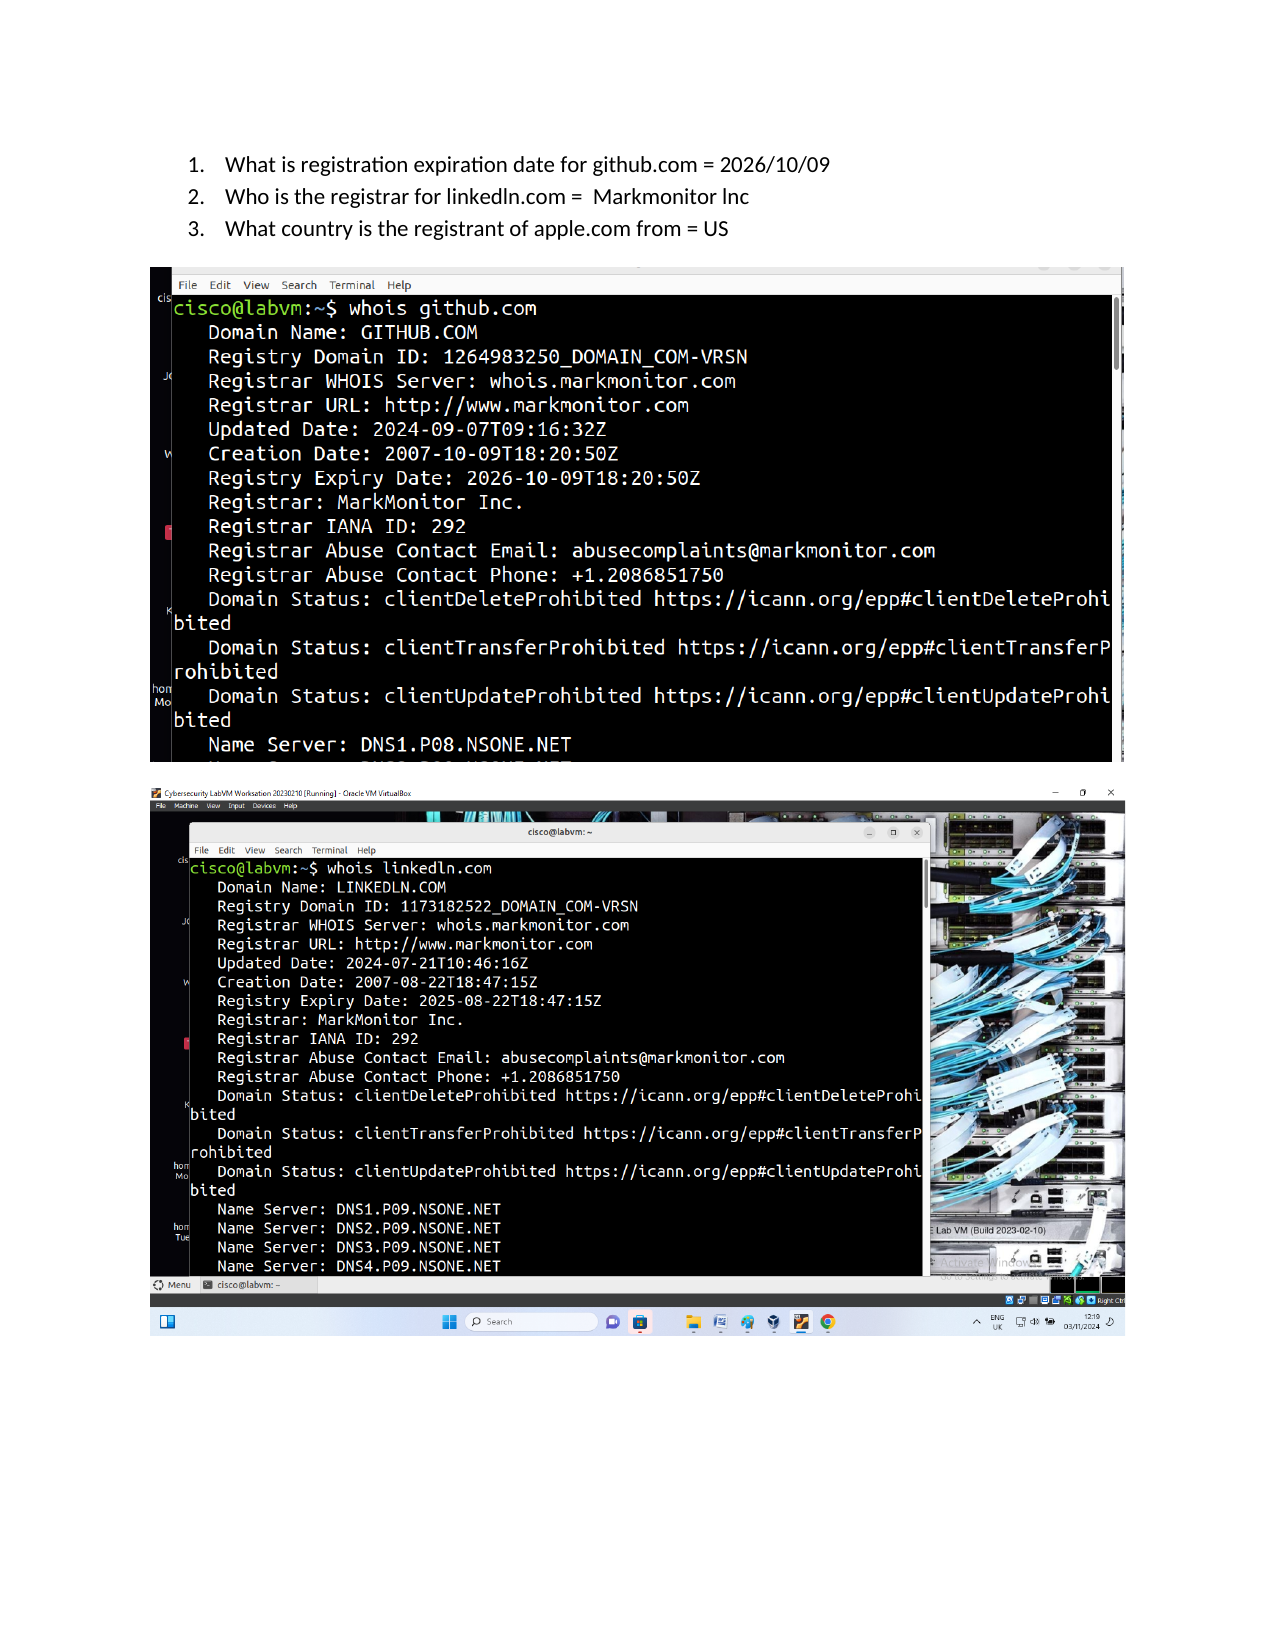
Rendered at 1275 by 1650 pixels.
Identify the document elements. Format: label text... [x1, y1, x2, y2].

list What is registration expiration date for github.com = 2026/10/09 [187, 150, 1125, 178]
picture [150, 786, 1125, 1336]
list Who is the registrar for linkedln.com = Markmonitor lnc [187, 182, 1125, 210]
picture [150, 267, 1124, 762]
list What country is the registrant of apple.com from = US [187, 214, 1125, 242]
